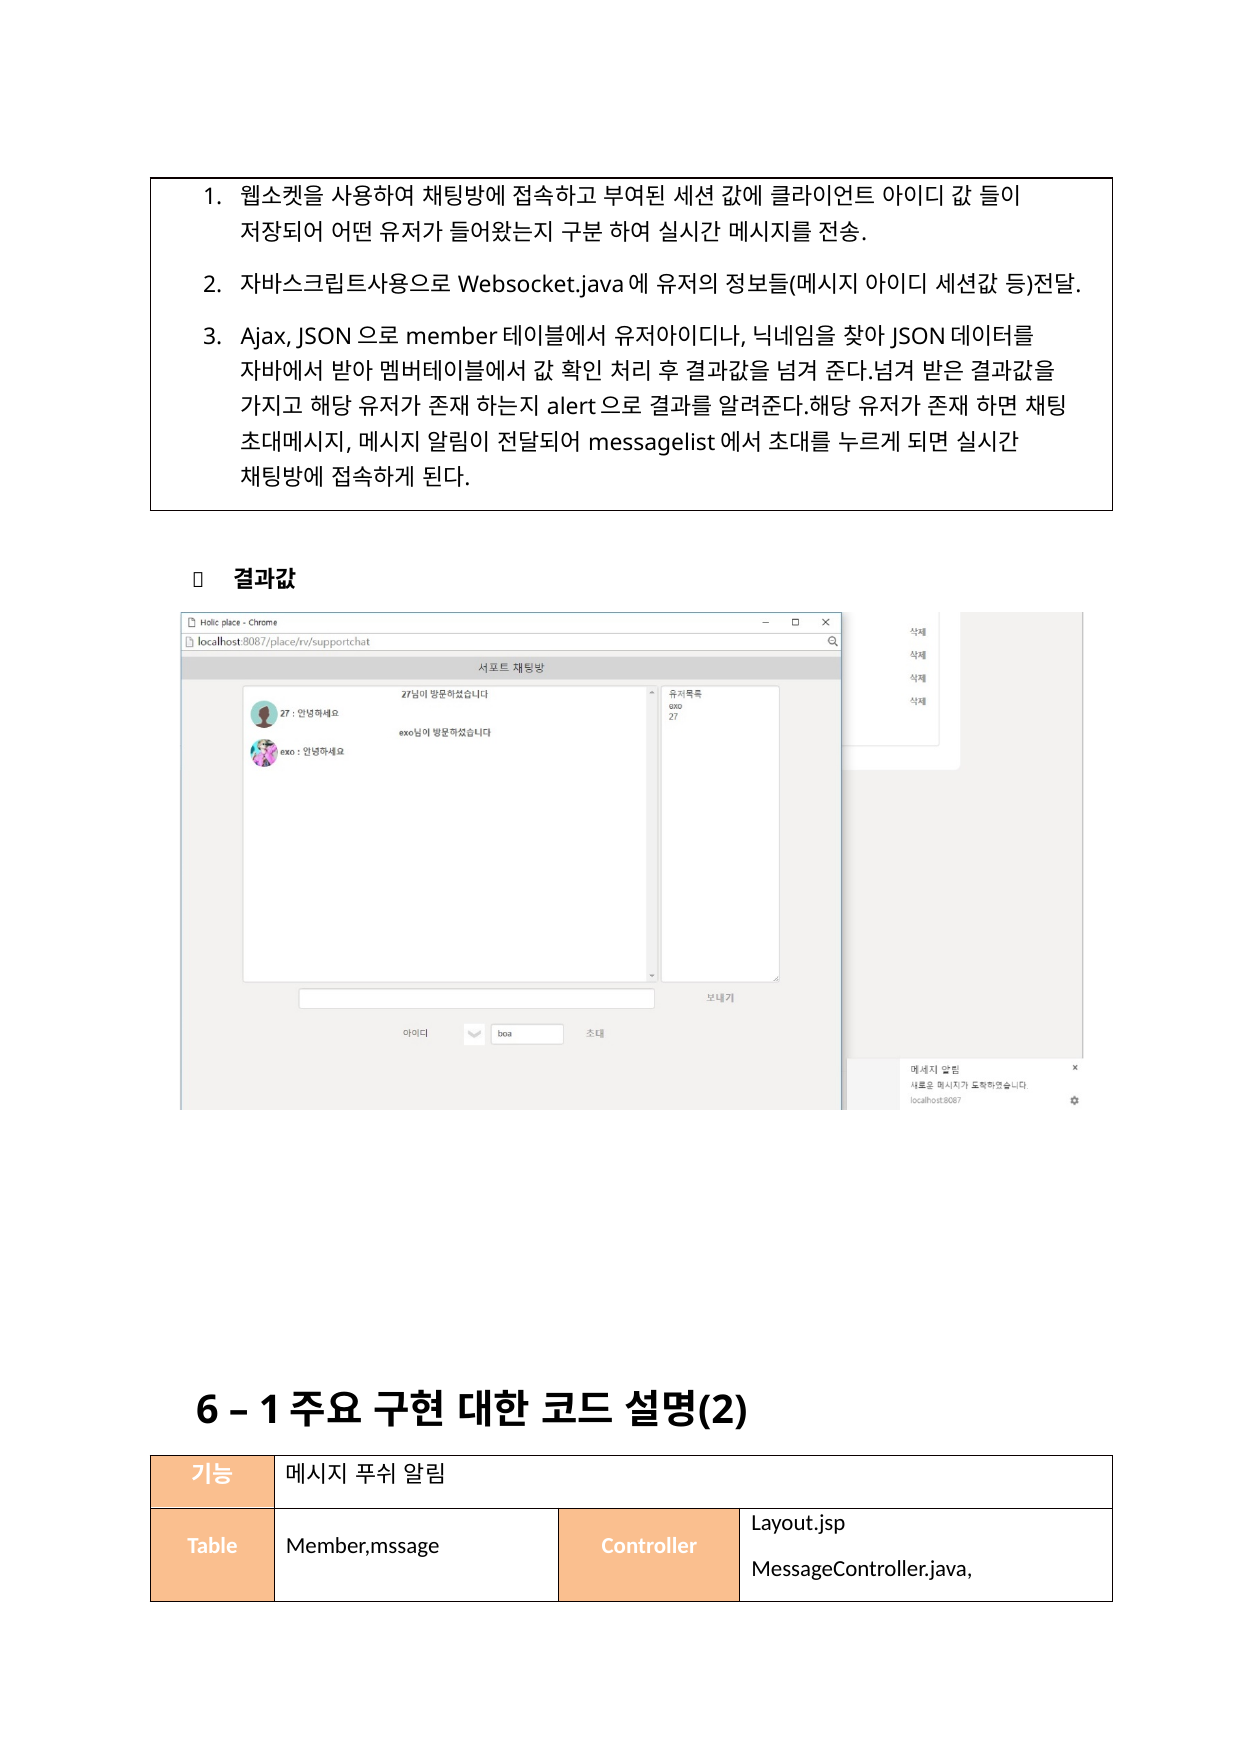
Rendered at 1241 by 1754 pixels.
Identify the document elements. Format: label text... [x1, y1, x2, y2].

table_cell Member,mssage [275, 1509, 558, 1601]
text 6 – 1주요 구현 대한 코드 설명(2) [150, 1377, 1090, 1435]
table_header 메시지 푸쉬 알림 [275, 1456, 1112, 1507]
table_cell Table [151, 1509, 274, 1601]
table_cell 웹소켓을 사용하여 채팅방에 접속하고 부여된 세션 값에 클라이언트 아이디 값 들이 저장되어 어떤 유저가 들어왔는지 구분 하여 실시간 메시지를 전송. 자바스크립트사용으로 Websocket.java에 유저의 정보들(메시지 아이디 세션값 등)전달. Ajax, JSON으로 member테이블에서 유저아이디나, 닉네임을 찾아 JSON데이터를 자바에서 받아 멤버테이블에서 값 확인 처리 후 결과값을 넘겨 준다.넘겨 받은 결과값을 가지고 해당 유저가 존재 하는지 alert으로 결과를 알려준다.해당 유저가 존재 하면 채팅 초대메시지, 메시지 알림이 전달되어 messagelist에서 초대를 누르게 되면 실시간 채팅방에 접속하게 된다. [151, 179, 1112, 510]
picture [179, 612, 1084, 1110]
table_cell Layout.jsp MessageController.java, [740, 1509, 1112, 1601]
table_cell Controller [559, 1509, 739, 1601]
list 결과값 [192, 561, 1090, 594]
table_header 기능 [151, 1456, 274, 1507]
